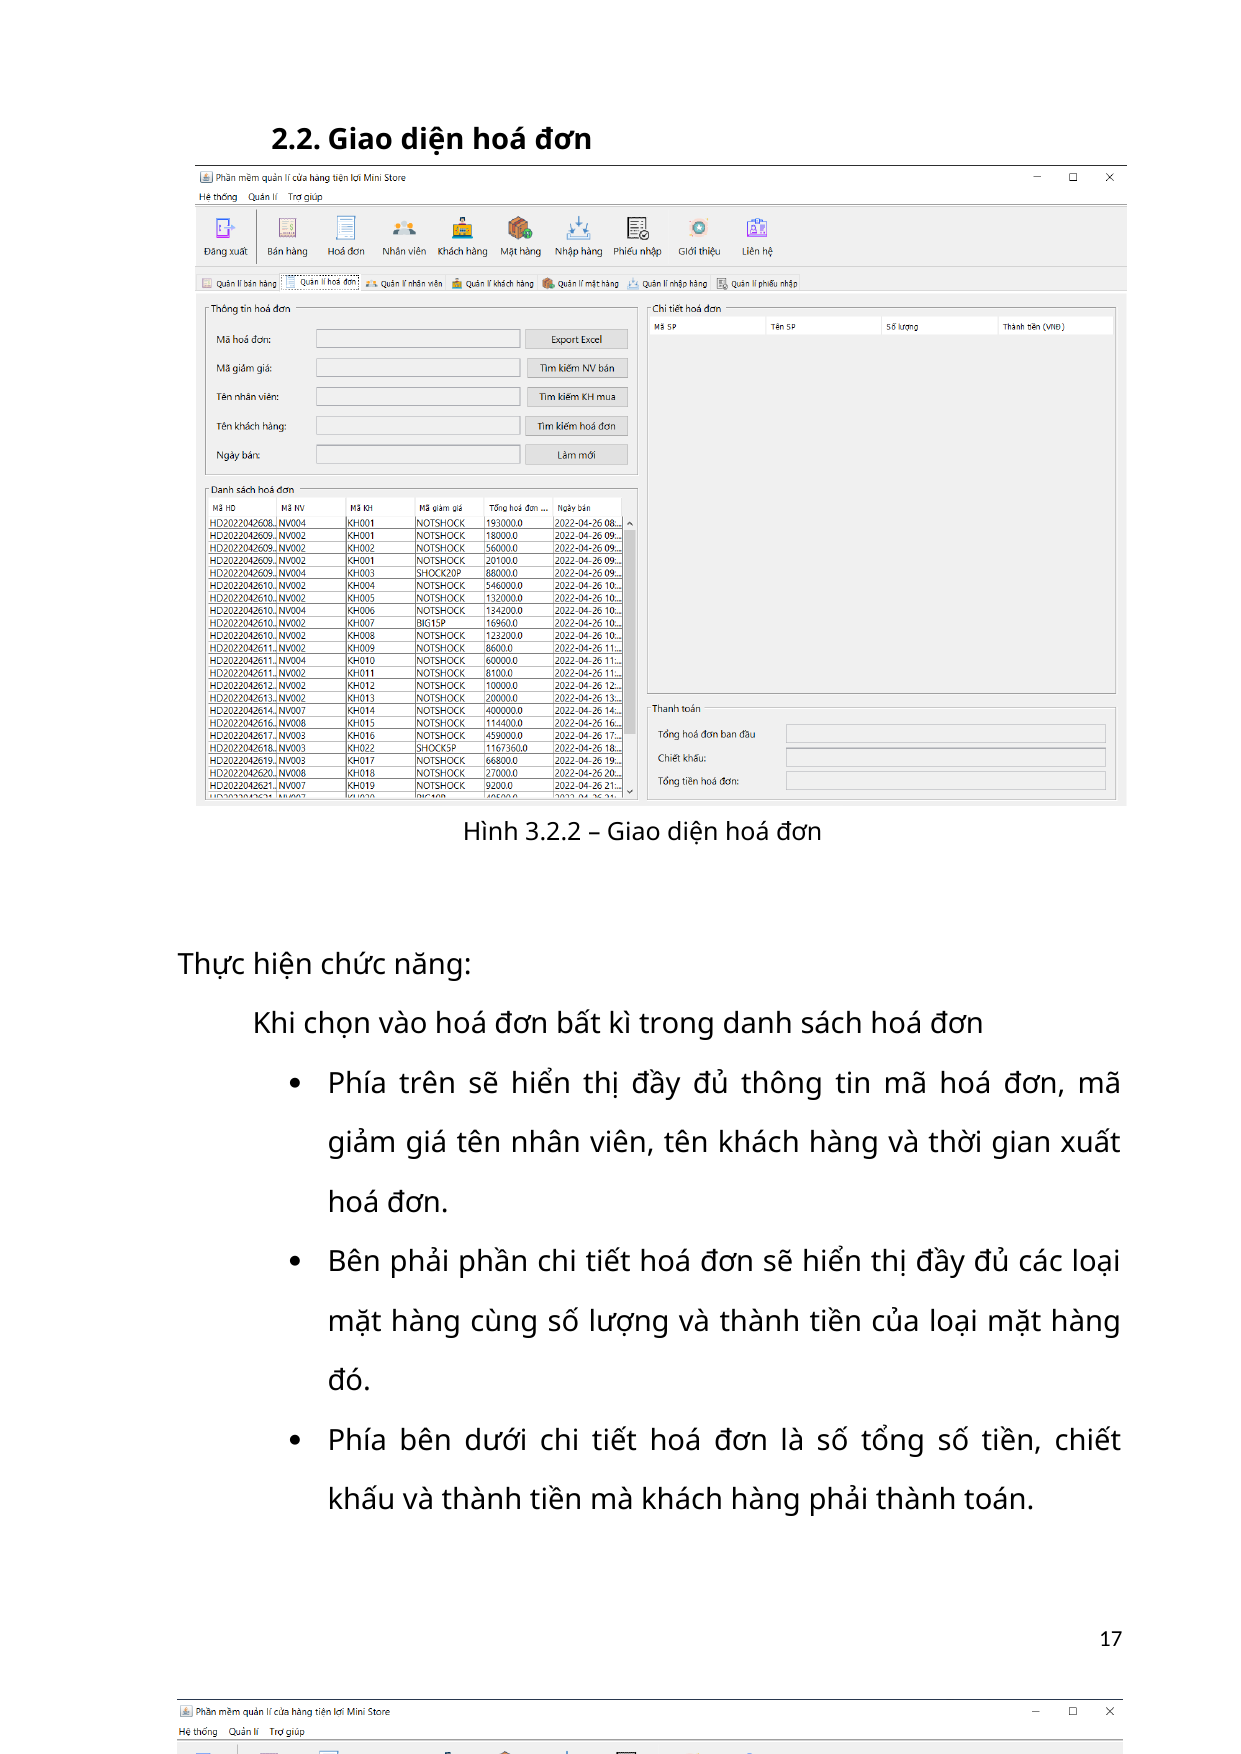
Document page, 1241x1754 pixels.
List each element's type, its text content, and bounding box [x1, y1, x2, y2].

text Thực hiện chức năng: [177, 943, 1122, 983]
subtitle Giao diện hoá đơn [271, 118, 1122, 158]
list Phía bên dưới chi tiết hoá đơn là số tổng số tiền, chiết khấu và thành tiền mà khách hàng phải thành toán. [290, 1419, 1122, 1518]
picture [195, 165, 1127, 806]
picture [177, 1699, 1123, 1754]
list Phía trên sẽ hiển thị đầy đủ thông tin mã hoá đơn, mã giảm giá tên nhân viên, tên khách hàng và thời gian xuất hoá đơn. [290, 1062, 1122, 1221]
list Bên phải phần chi tiết hoá đơn sẽ hiển thị đầy đủ các loại mặt hàng cùng số lượng và thành tiền của loại mặt hàng đó. [290, 1240, 1122, 1399]
text Khi chọn vào hoá đơn bất kì trong danh sách hoá đơn [177, 1002, 1122, 1042]
